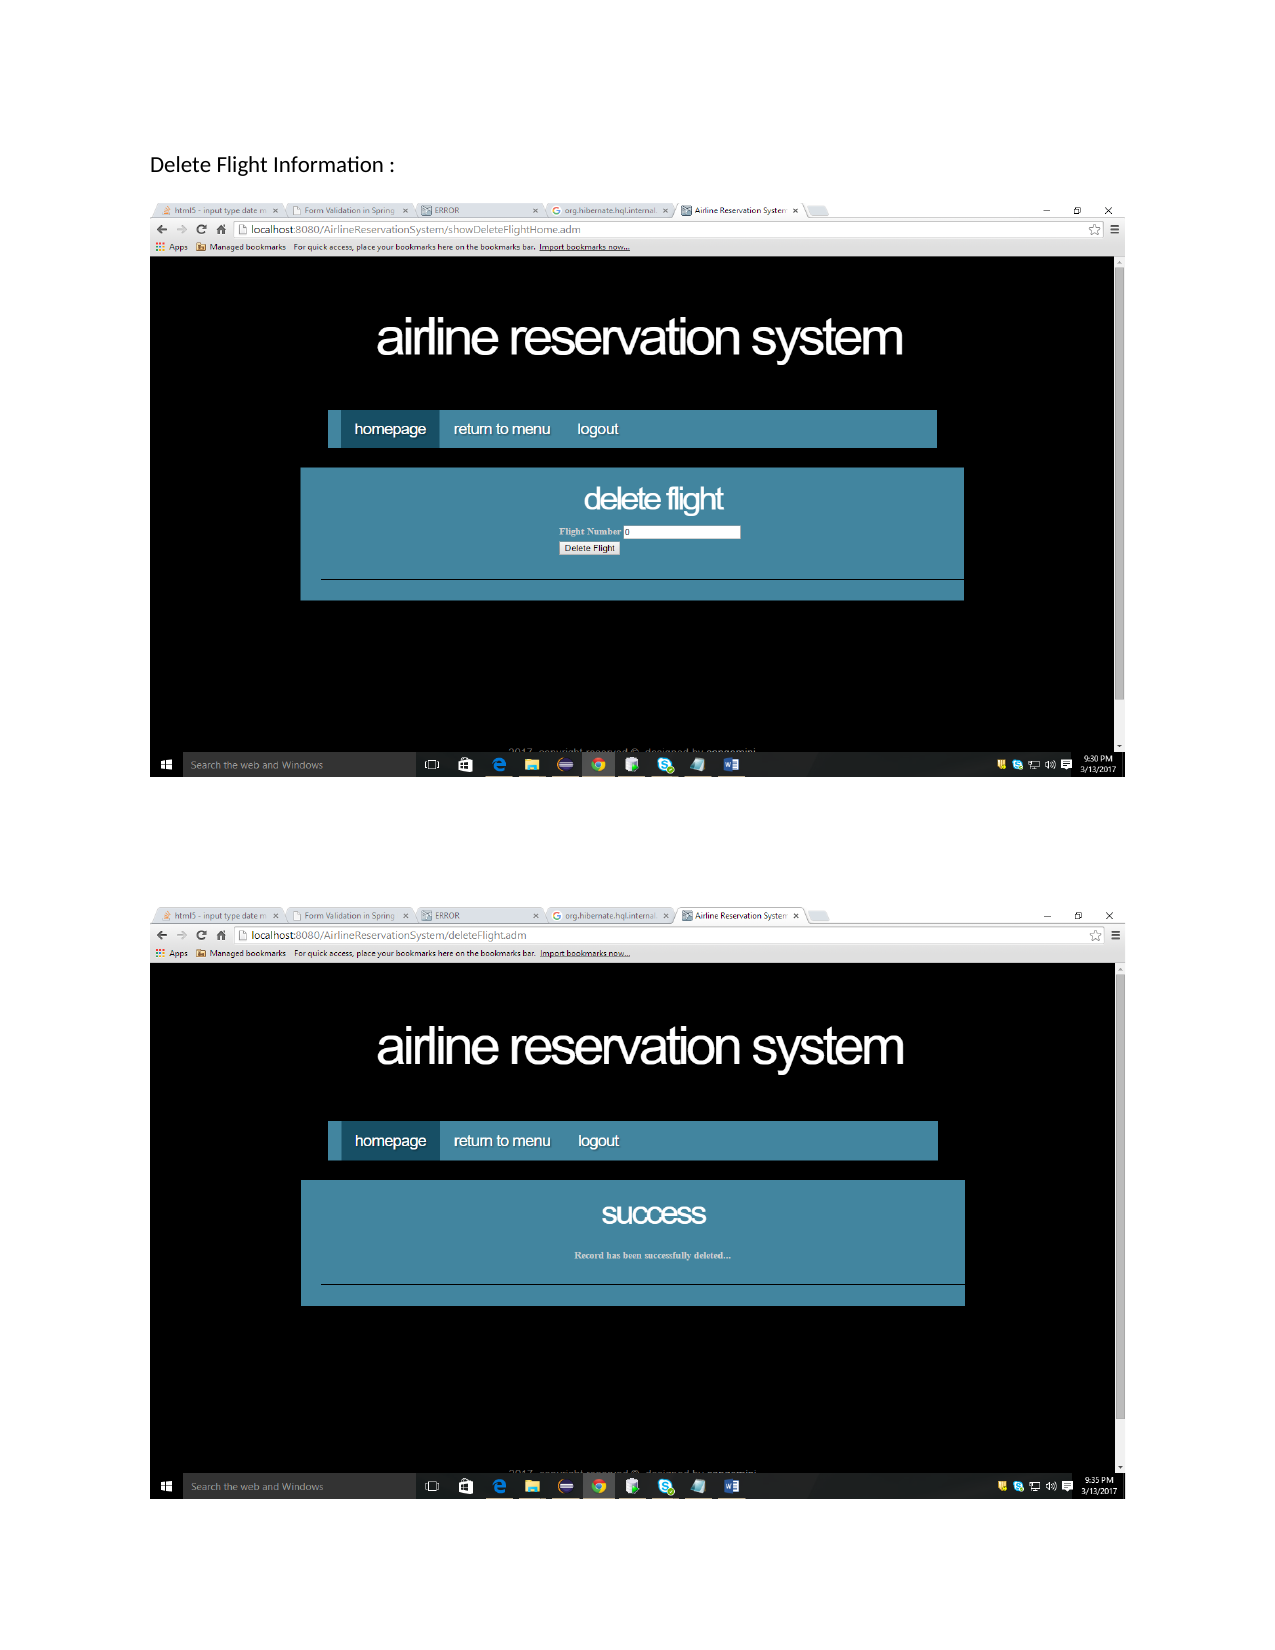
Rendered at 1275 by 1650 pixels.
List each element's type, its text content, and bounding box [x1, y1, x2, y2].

picture [150, 907, 1125, 1499]
picture [150, 203, 1125, 777]
text Delete Flight Information : [150, 150, 1125, 178]
